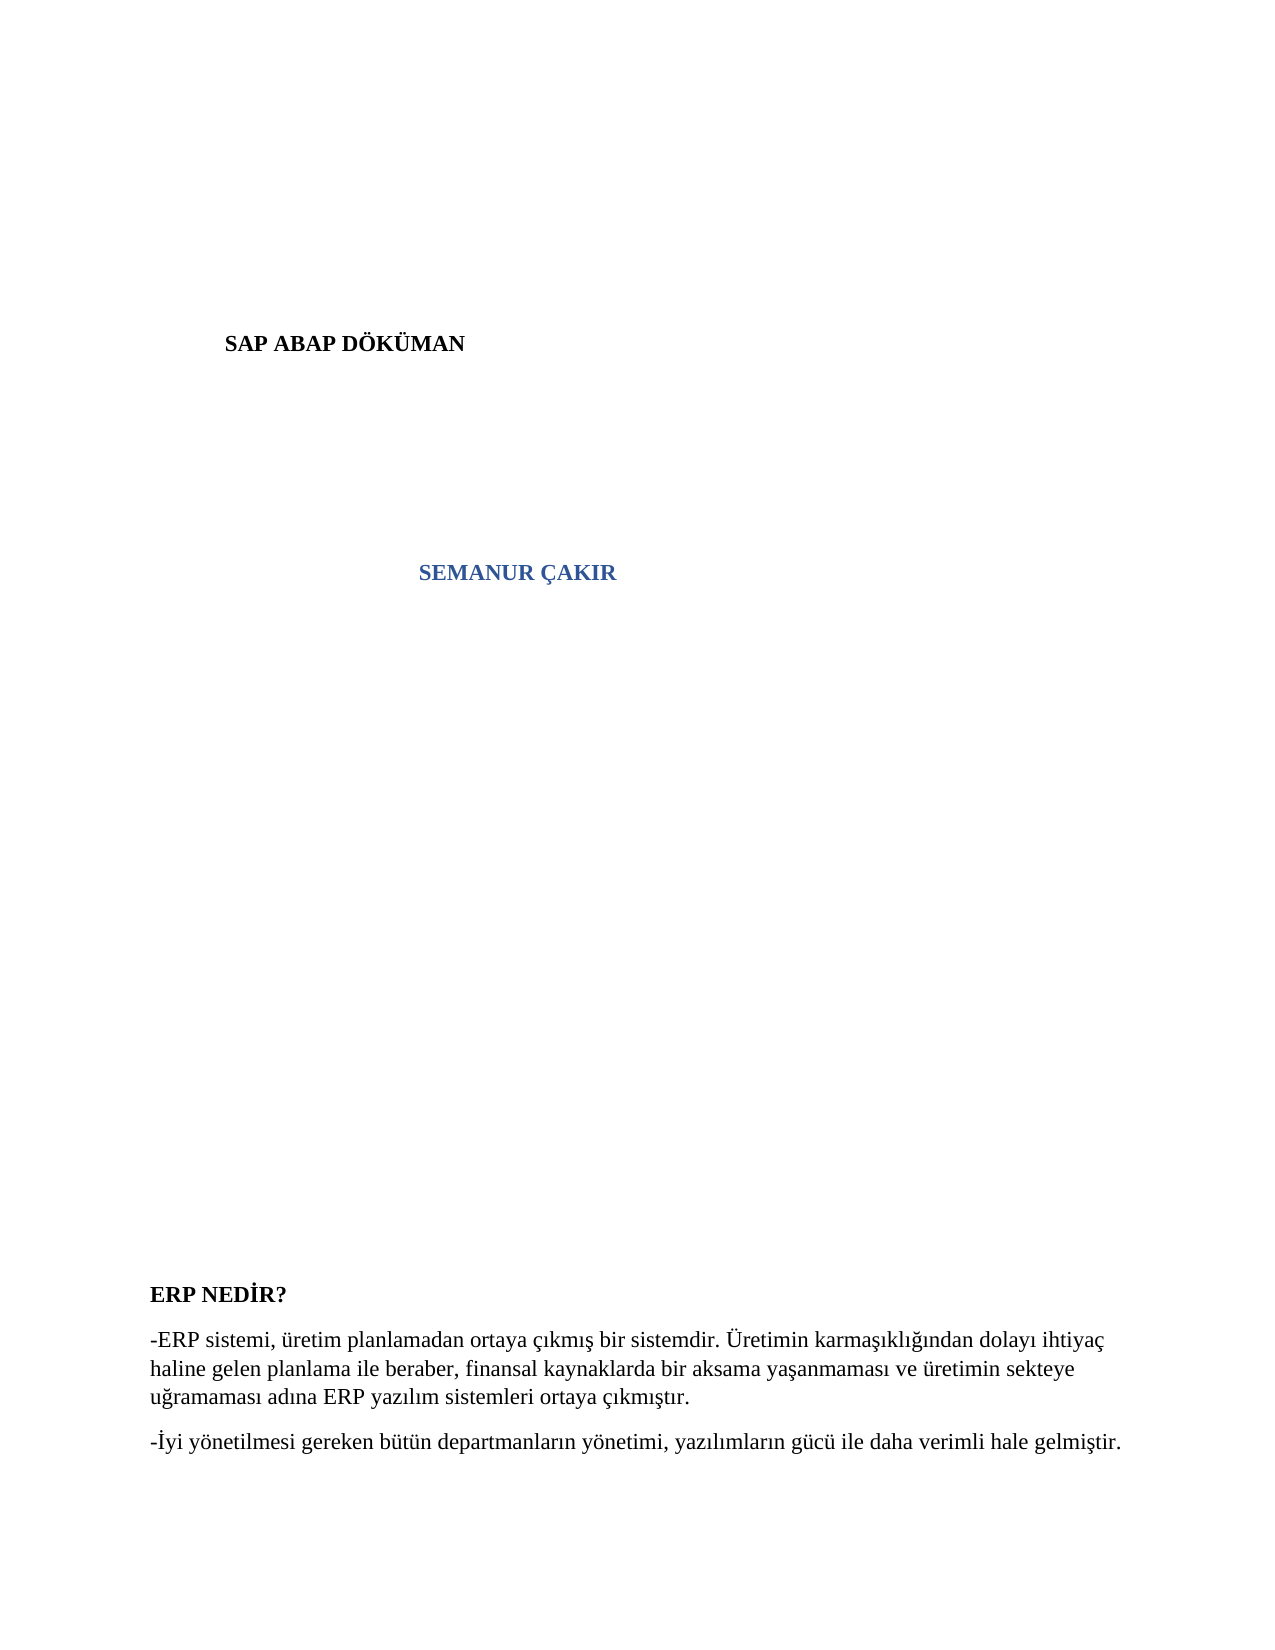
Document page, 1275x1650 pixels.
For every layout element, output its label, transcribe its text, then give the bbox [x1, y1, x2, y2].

text -ERP sistemi, üretim planlamadan ortaya çıkmış bir sistemdir. Üretimin karmaşıklığından dolayı ihtiyaç haline gelen planlama ile beraber, finansal kaynaklarda bir aksama yaşanmaması ve üretimin sekteye uğramaması adına ERP yazılım sistemleri ortaya çıkmıştır. [150, 1326, 1125, 1409]
text SAP ABAP DÖKÜMAN [150, 330, 1125, 357]
text ERP NEDİR? [150, 1281, 1125, 1307]
text SEMANUR ÇAKIR [150, 559, 1125, 586]
text -İyi yönetilmesi gereken bütün departmanların yönetimi, yazılımların gücü ile daha verimli hale gelmiştir. [150, 1428, 1125, 1454]
